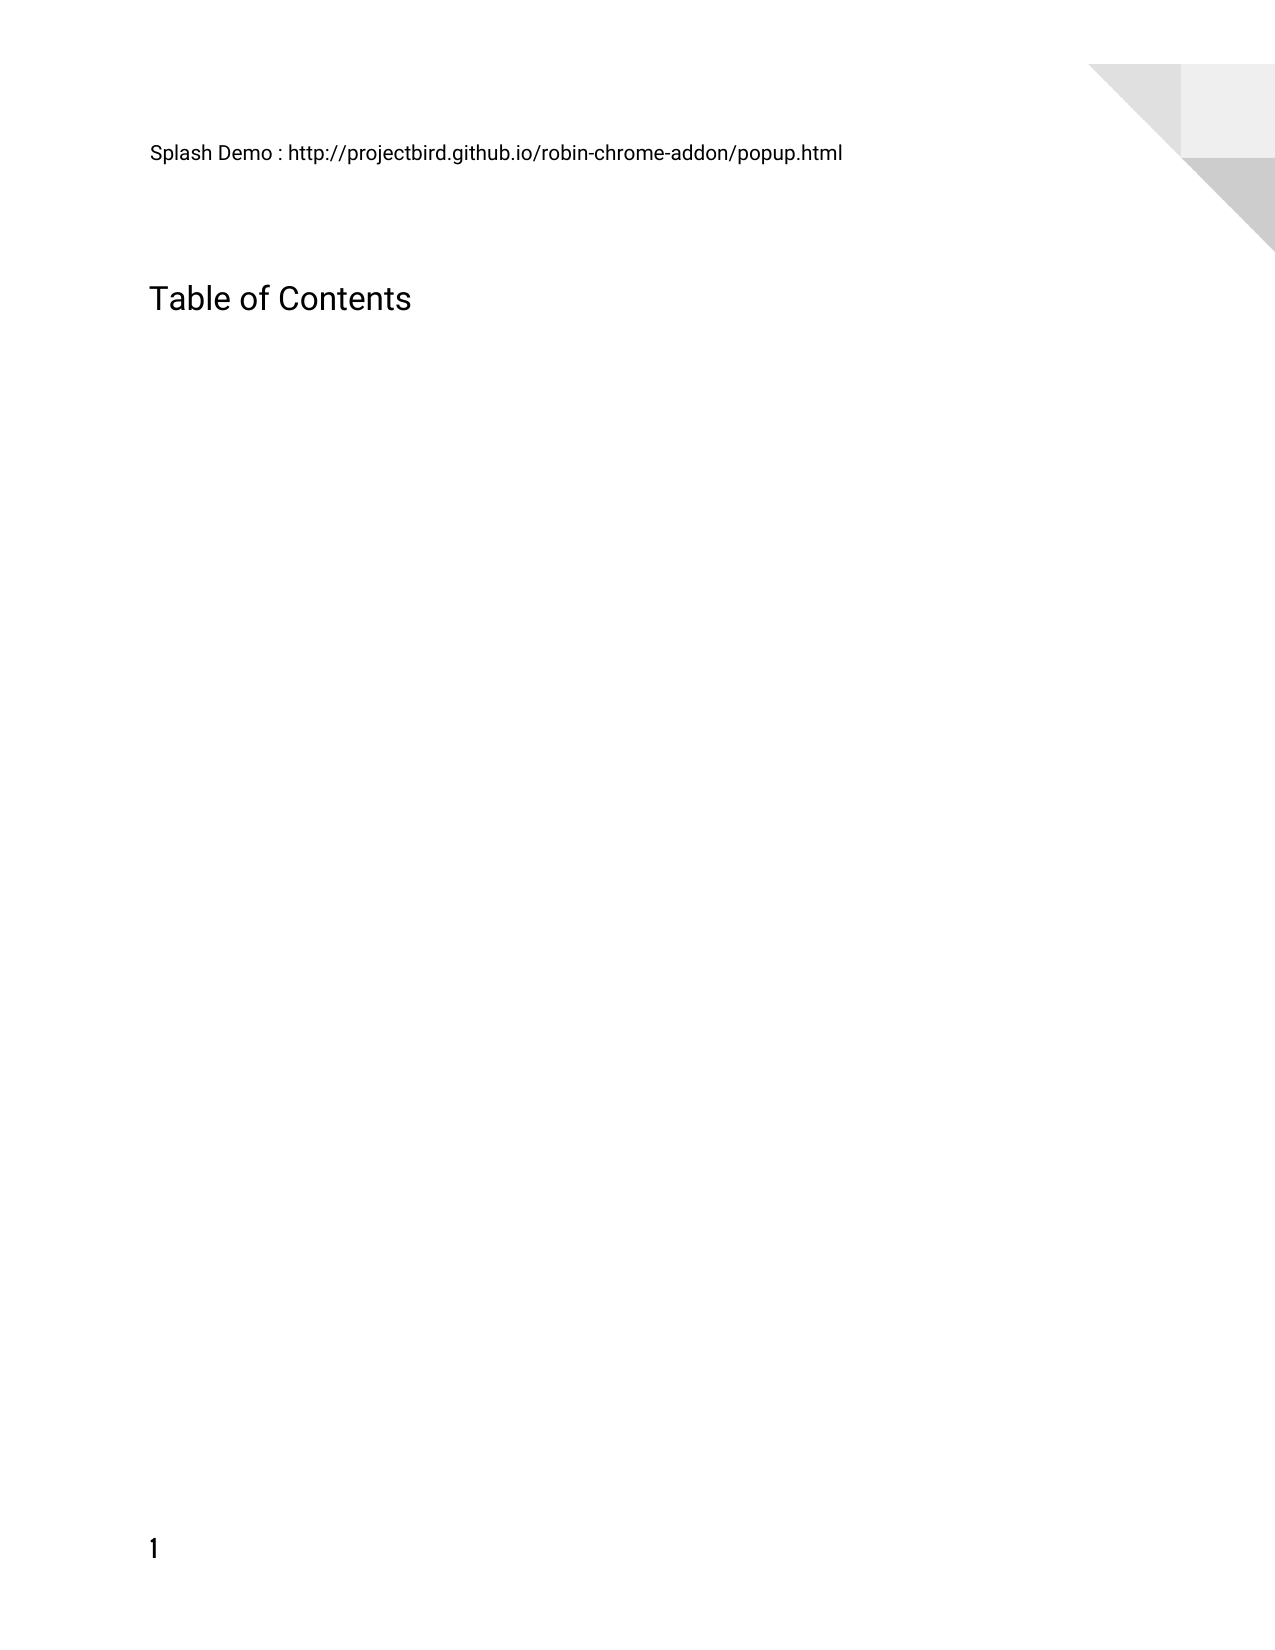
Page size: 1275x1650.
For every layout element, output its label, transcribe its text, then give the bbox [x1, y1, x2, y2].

subtitle Table of Contents [148, 279, 1125, 319]
text Splash Demo : http://projectbird.github.io/robin-chrome-addon/popup.html [150, 141, 1125, 165]
picture [1087, 64, 1275, 252]
